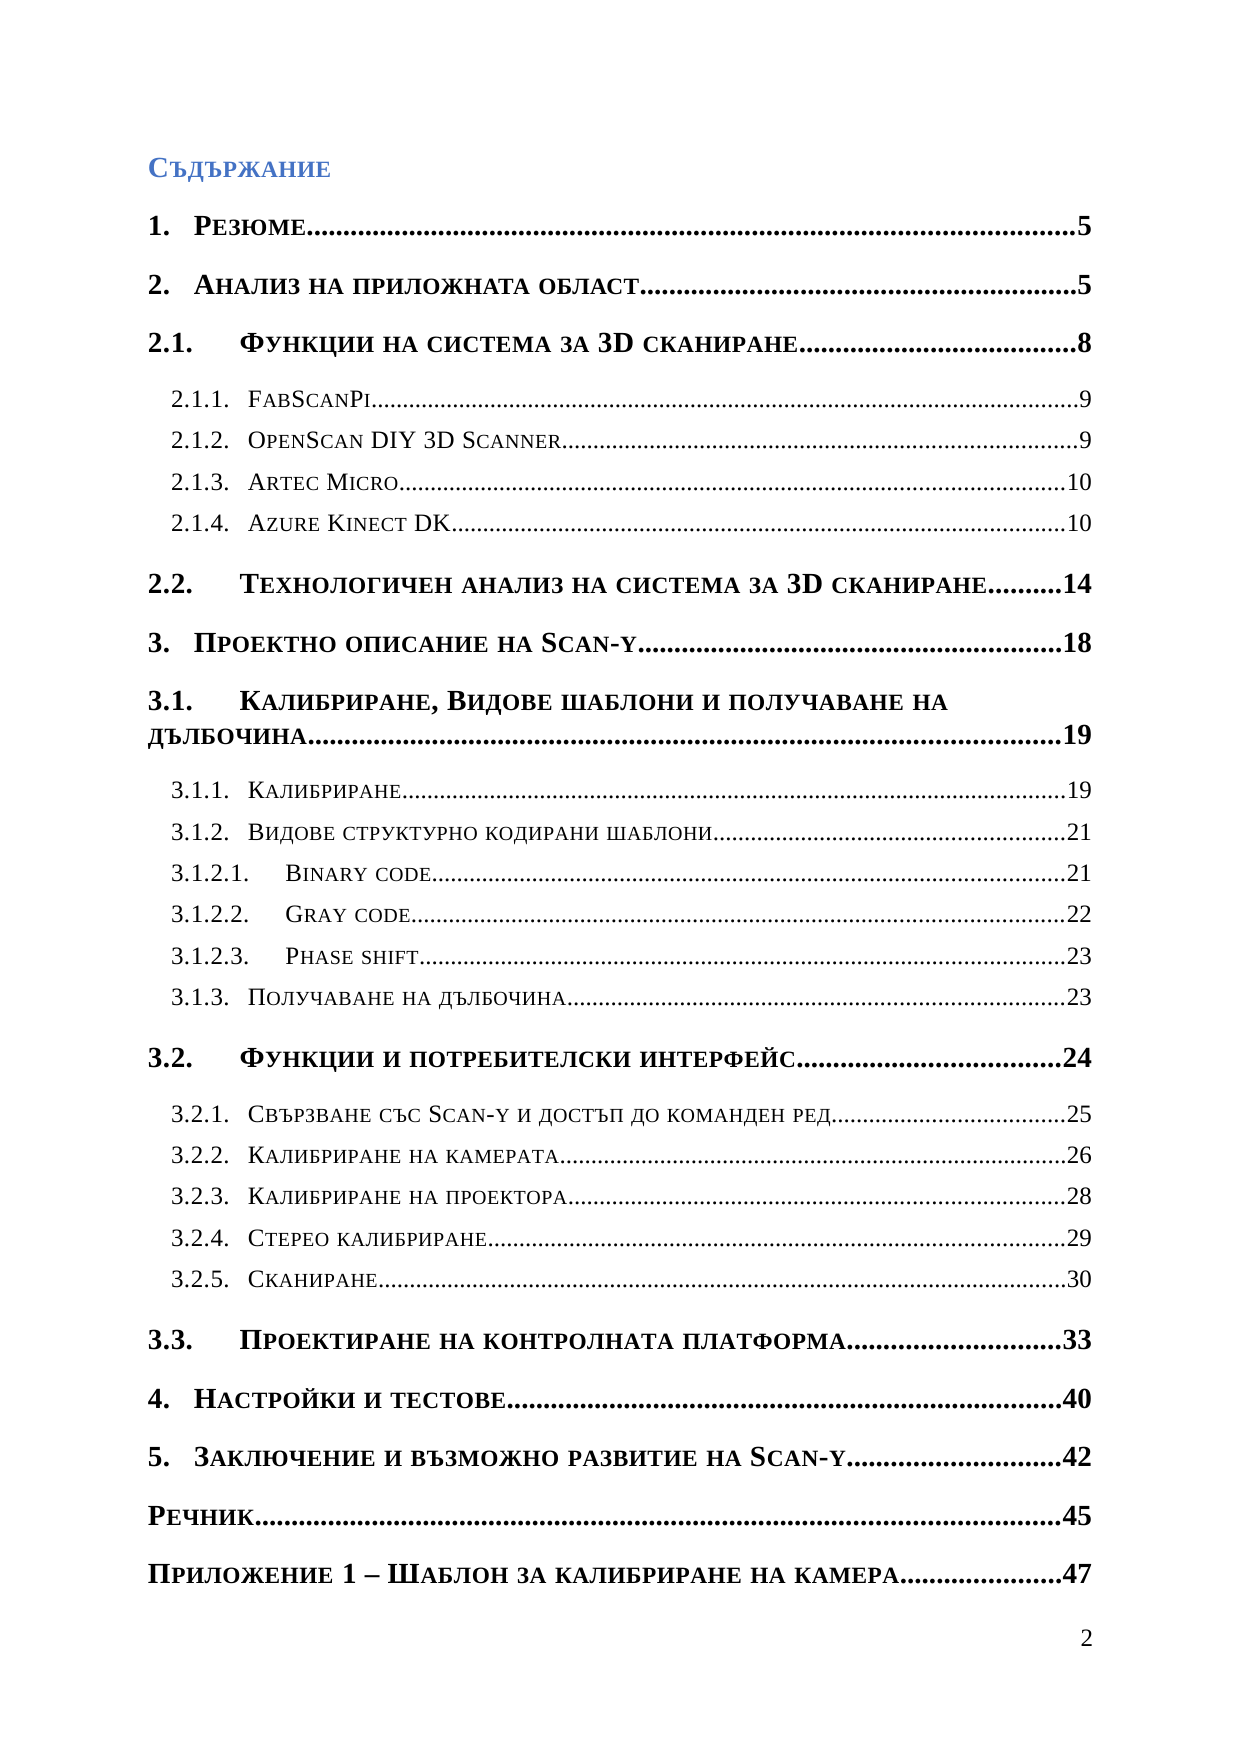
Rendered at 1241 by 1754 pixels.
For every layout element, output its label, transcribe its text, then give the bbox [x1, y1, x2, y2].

text 4. Настройки и тестове 40 [148, 1381, 1093, 1414]
text 3.2.4. Стерео калибриране 29 [171, 1223, 1093, 1252]
text 1. Резюме 5 [148, 208, 1093, 242]
text 2.2. Технологичен анализ на система за 3D сканиране 14 [148, 566, 1093, 600]
text 5. Заключение и възможно развитие на Scan-y 42 [148, 1439, 1093, 1473]
text 3.1.2. Видове структурно кодирани шаблони 21 [171, 817, 1093, 846]
text 2.1.2. OpenScan DIY 3D Scanner 9 [171, 426, 1093, 454]
text 3.1.3. Получаване на дълбочина 23 [171, 982, 1093, 1011]
text Съдържание [148, 150, 1093, 183]
text 3.2. Функции и потребителски интерфейс 24 [148, 1040, 1093, 1074]
text Речник 45 [148, 1498, 1093, 1531]
text Приложение 1 – Шаблон за калибриране на камера 47 [148, 1556, 1093, 1590]
text 3.2.1. Свързване със Scan-y и достъп до команден ред 25 [171, 1099, 1093, 1127]
text 2.1.3. Artec Micro 10 [171, 467, 1093, 496]
text 3.1.2.1. Binary code 21 [171, 858, 1093, 887]
text 2.1. Функции на система за 3D сканиране 8 [148, 326, 1093, 359]
text 3.2.2. Калибриране на камерата 26 [171, 1140, 1093, 1169]
text 2. Анализ на приложната област 5 [148, 267, 1093, 301]
text 3.1.1. Калибриране 19 [171, 775, 1093, 804]
text 3.1.2.3. Phase shift 23 [171, 941, 1093, 969]
text 3.2.5. Сканиране 30 [171, 1264, 1093, 1293]
text 3. Проектно описание на Scan-y 18 [148, 625, 1093, 658]
text 2.1.4. Azure Kinect DK 10 [171, 508, 1093, 537]
text 3.3. Проектиране на контролната платформа 33 [148, 1322, 1093, 1356]
text 3.1. Калибриране, Видове шаблони и получаване на дълбочина 19 [148, 683, 1093, 750]
text 3.2.3. Калибриране на проектора 28 [171, 1181, 1093, 1210]
text 3.1.2.2. Gray code 22 [171, 899, 1093, 928]
text 2.1.1. FabScanPi 9 [171, 384, 1093, 413]
